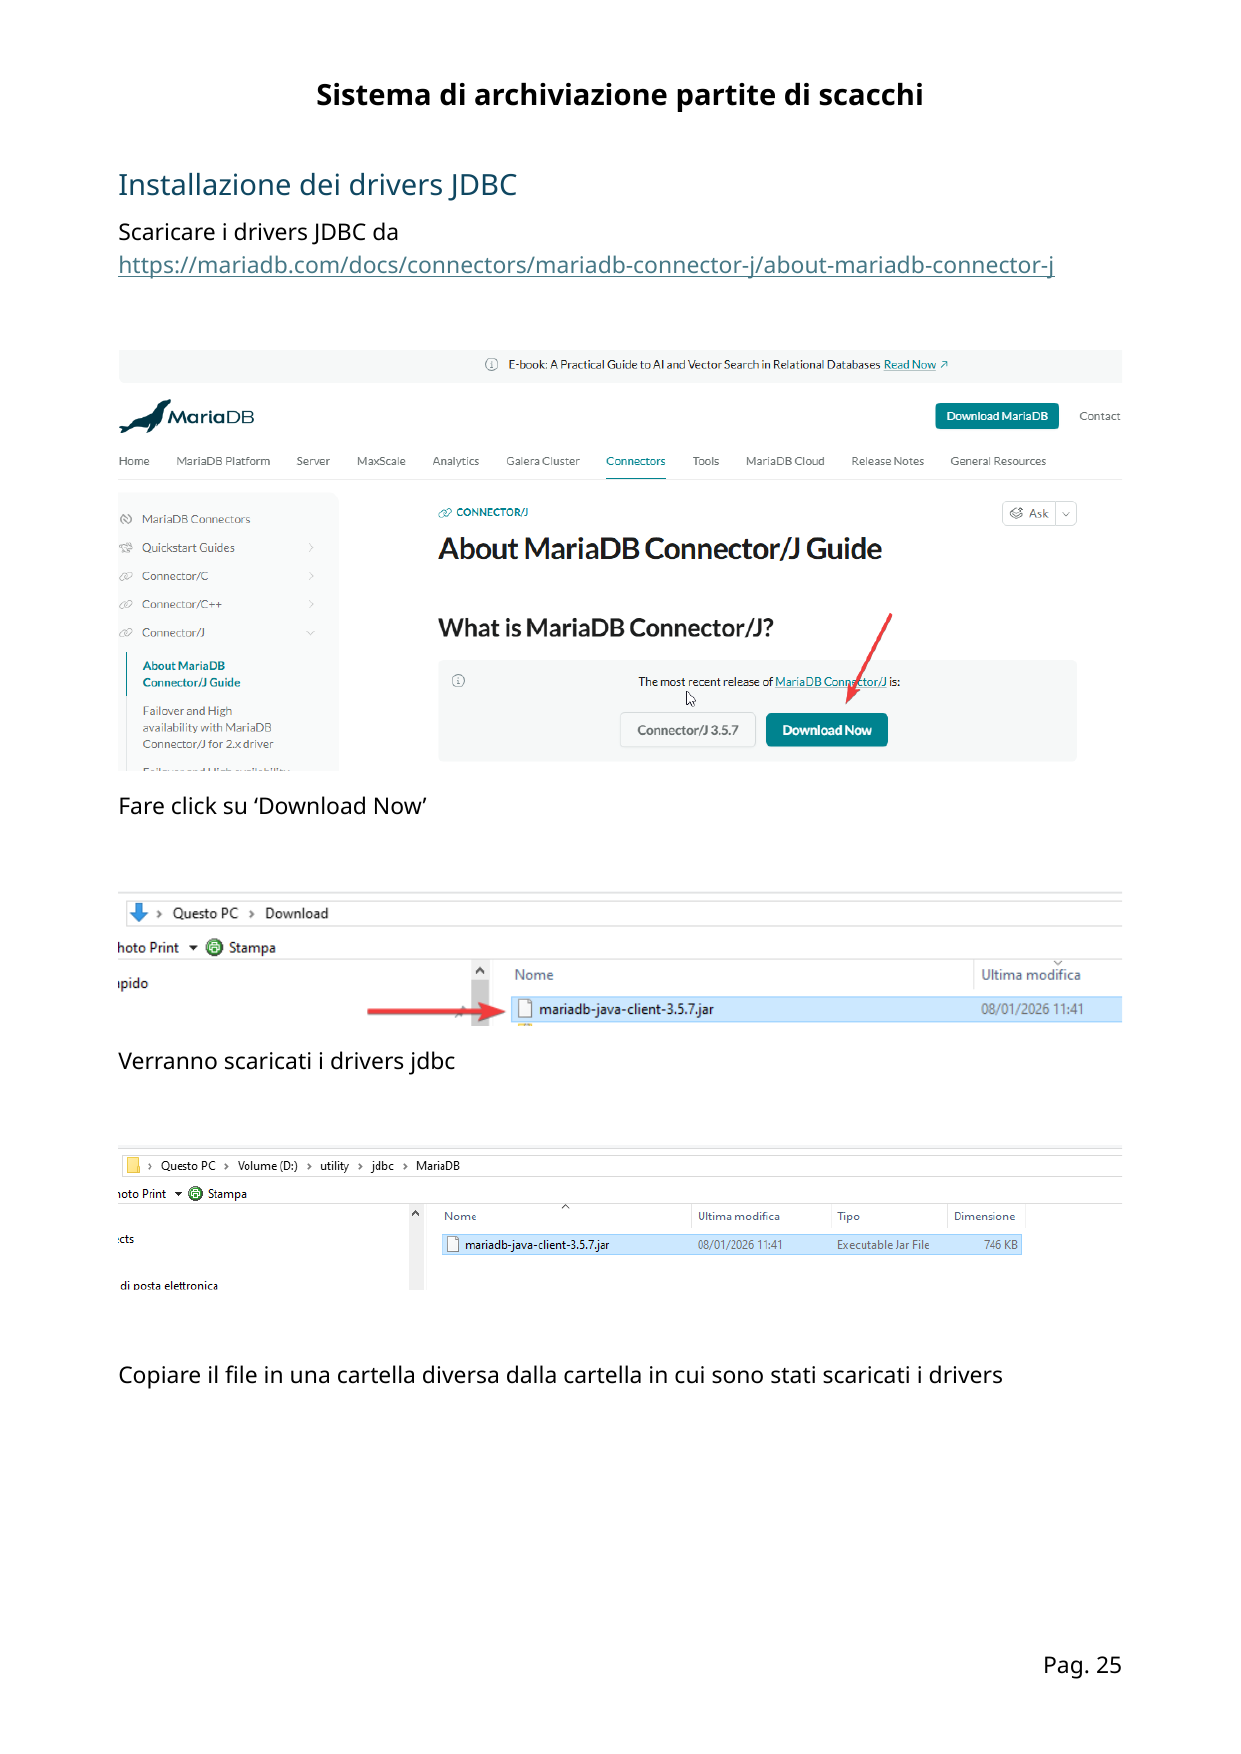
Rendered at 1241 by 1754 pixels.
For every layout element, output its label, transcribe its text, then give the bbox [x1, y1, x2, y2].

subtitle Installazione dei drivers JDBC [118, 164, 1122, 204]
picture [118, 891, 1123, 1026]
text Scaricare i drivers JDBC da https://mariadb.com/docs/connectors/mariadb-connector-j/about-mariadb-connector-j [118, 215, 1122, 280]
picture [118, 350, 1123, 771]
text Copiare il file in una cartella diversa dalla cartella in cui sono stati scaricati i drivers [118, 1359, 1122, 1391]
text Verranno scaricati i drivers jdbc [118, 1044, 1122, 1076]
picture [118, 1145, 1123, 1290]
text Fare click su ‘Download Now’ [118, 790, 1122, 821]
